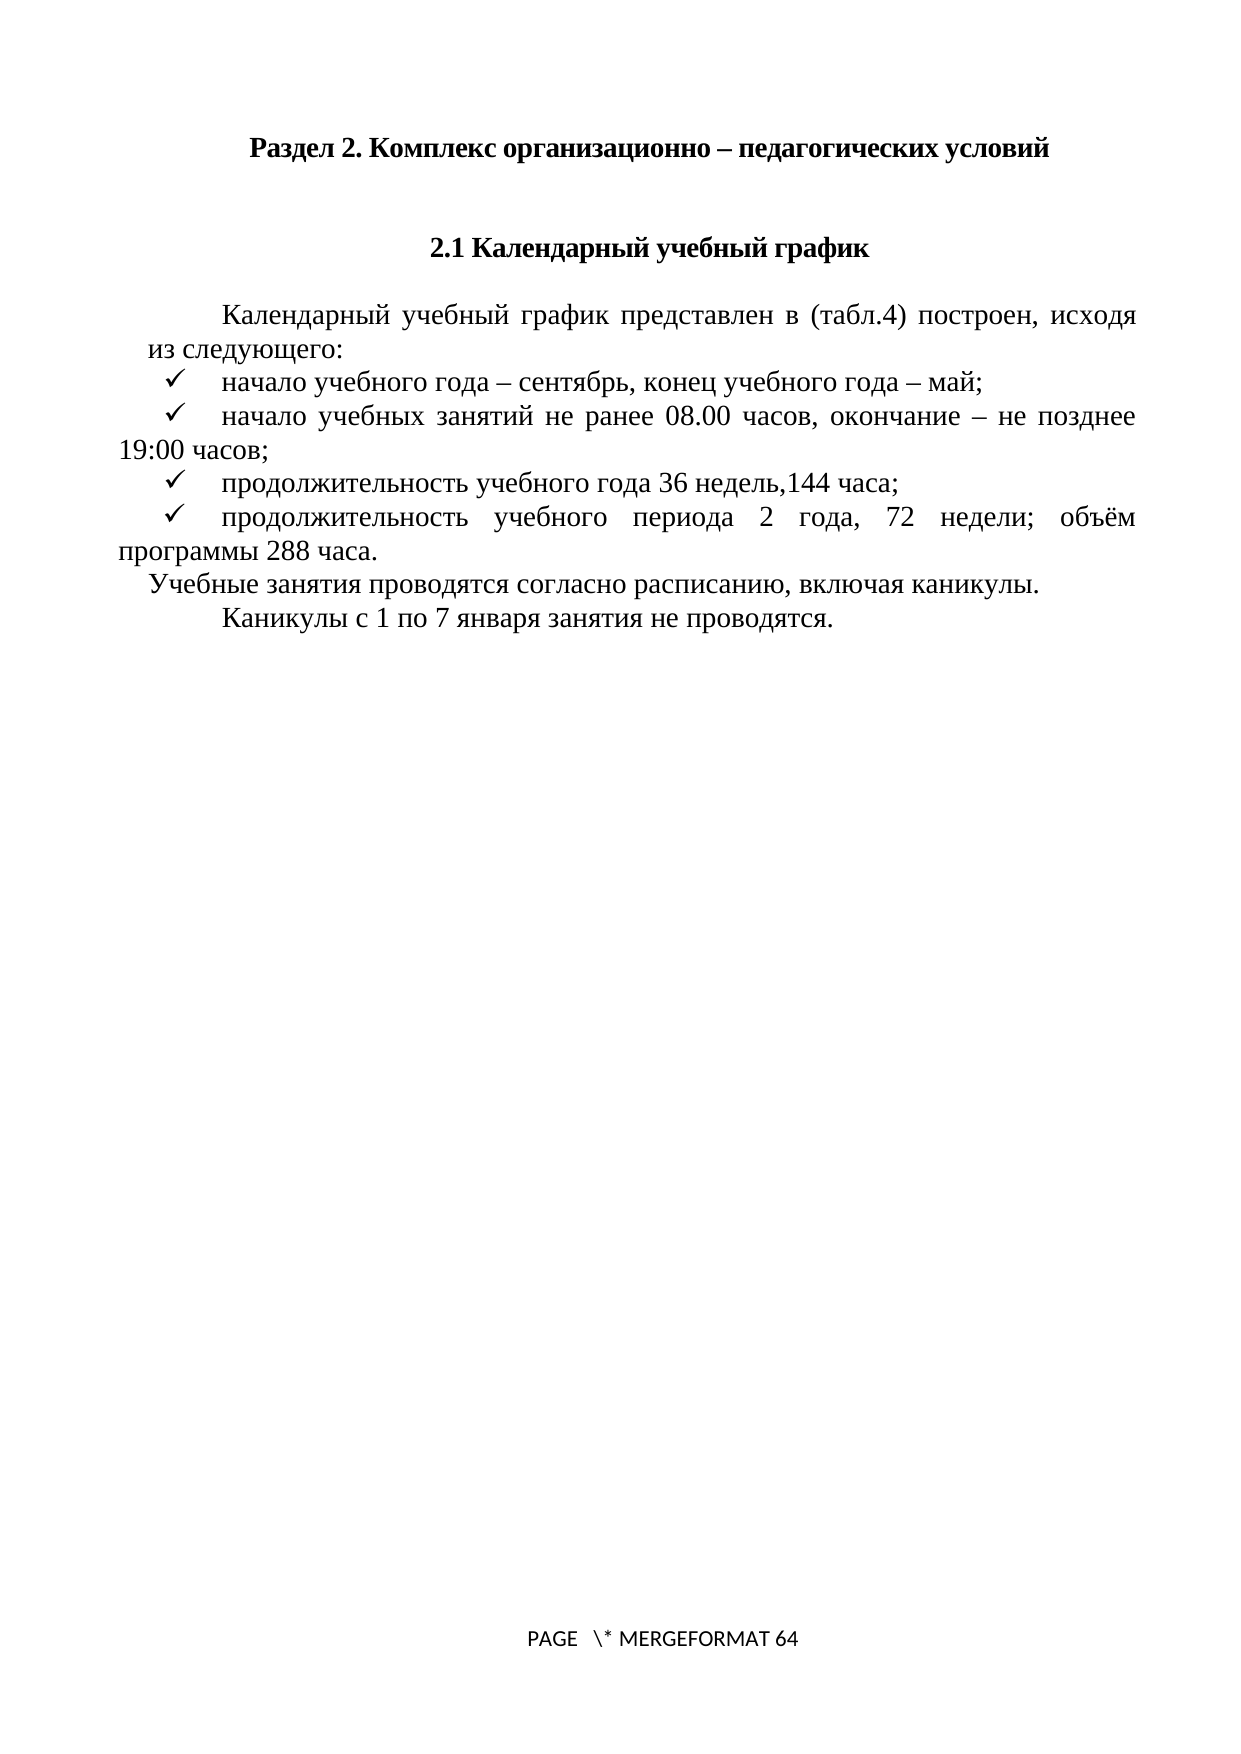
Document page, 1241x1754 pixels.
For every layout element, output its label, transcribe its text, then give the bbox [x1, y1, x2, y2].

text Календарный учебный график представлен в (табл.4) построен, исходя из следующего: [148, 297, 1137, 364]
text Раздел 2. Комплекс организационно – педагогических условий [118, 130, 1137, 163]
text Каникулы с 1 по 7 января занятия не проводятся. [148, 600, 1137, 633]
list начало учебных занятий не ранее 08.00 часов, окончание – не позднее 19:00 часов; [118, 398, 1137, 465]
text Учебные занятия проводятся согласно расписанию, включая каникулы. [148, 566, 1137, 600]
list продолжительность учебного периода 2 года, 72 недели; объём программы 288 часа. [118, 499, 1137, 566]
text 2.1 Календарный учебный график [118, 230, 1137, 264]
list начало учебного года – сентябрь, конец учебного года – май; [118, 364, 1137, 398]
list продолжительность учебного года 36 недель,144 часа; [118, 465, 1137, 499]
